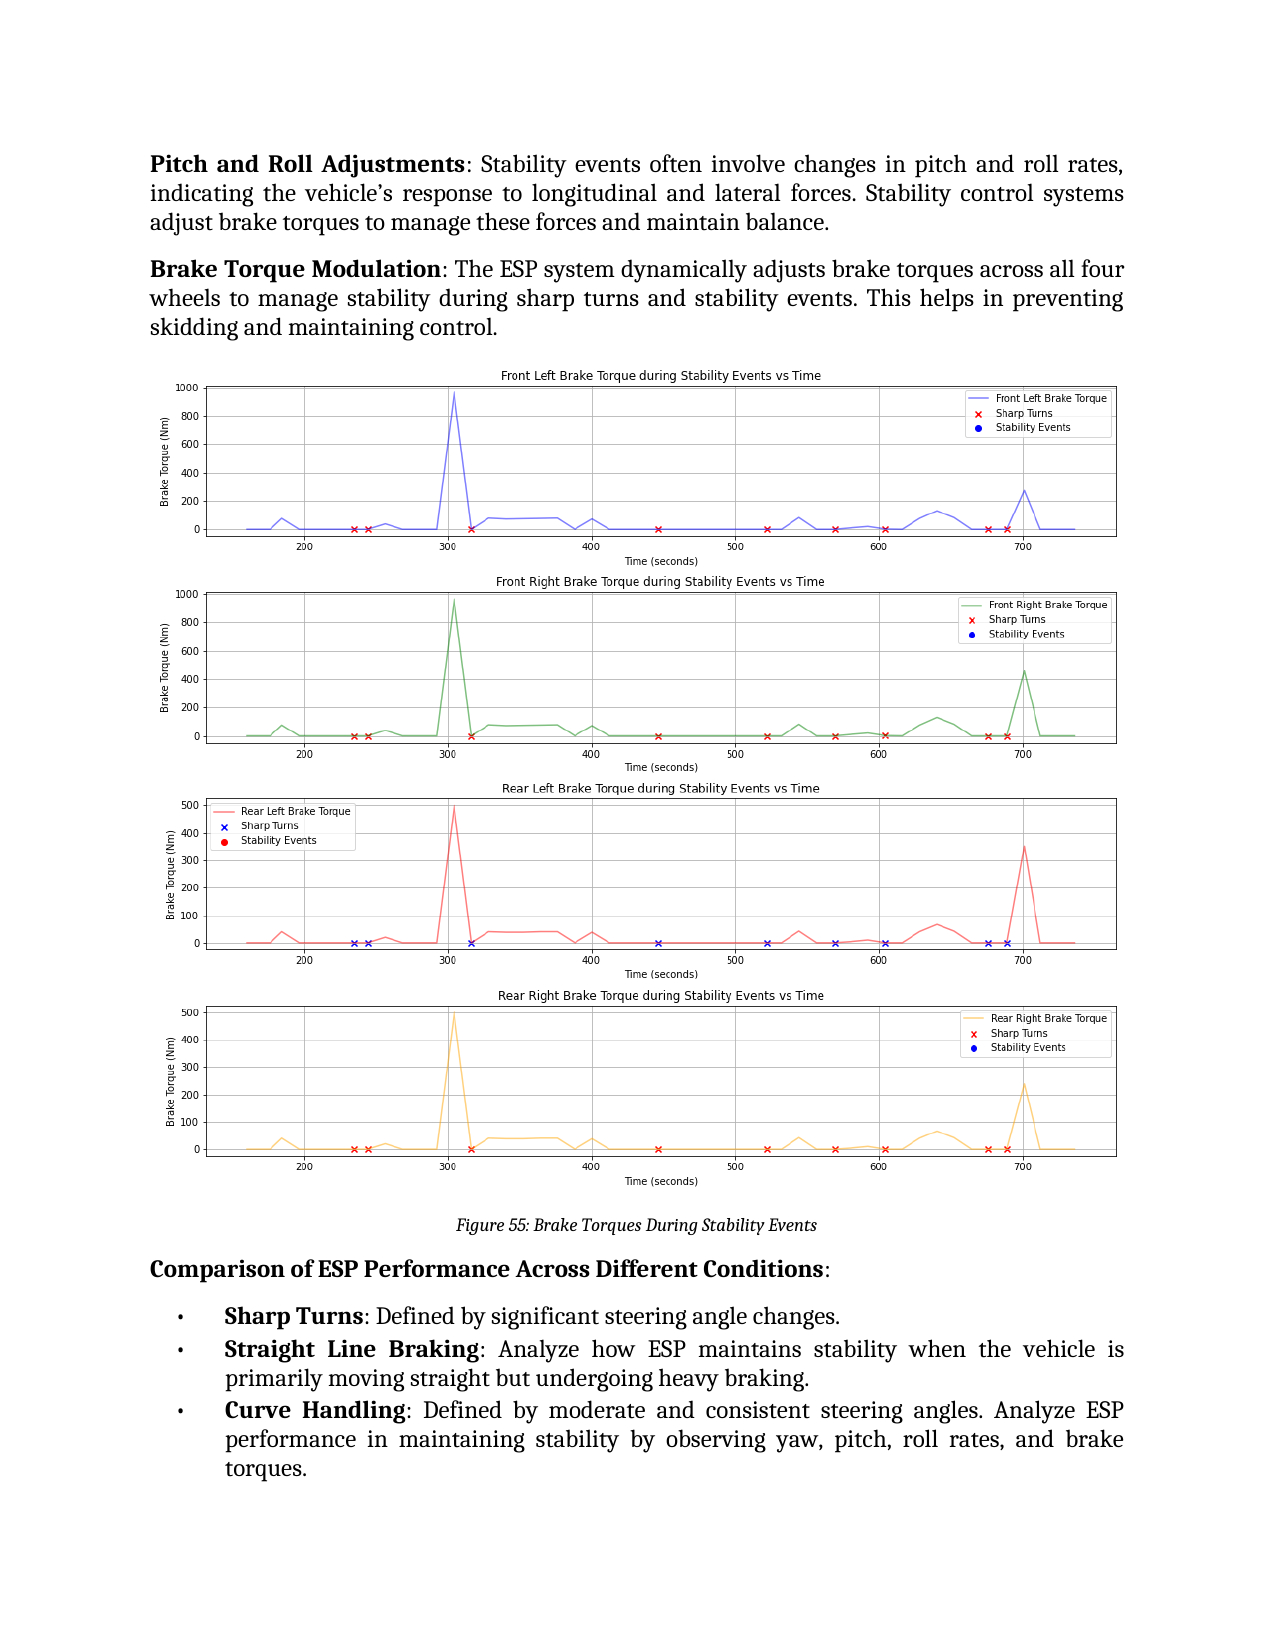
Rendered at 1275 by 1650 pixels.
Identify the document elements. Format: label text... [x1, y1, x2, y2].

list Sharp Turns: Defined by significant steering angle changes. [175, 1302, 1125, 1331]
text Figure 55: Brake Torques During Stability Events [150, 1214, 1125, 1236]
list Curve Handling: Defined by moderate and consistent steering angles. Analyze ESP performance in maintaining stability by observing yaw, pitch, roll rates, and brake torques. [175, 1396, 1125, 1482]
picture [150, 360, 1125, 1196]
text Pitch and Roll Adjustments: Stability events often involve changes in pitch and roll rates, indicating the vehicle’s response to longitudinal and lateral forces. Stability control systems adjust brake torques to manage these forces and maintain balance. [150, 150, 1125, 236]
text Comparison of ESP Performance Across Different Conditions: [150, 1255, 1125, 1283]
list Straight Line Braking: Analyze how ESP maintains stability when the vehicle is primarily moving straight but undergoing heavy braking. [175, 1335, 1125, 1392]
text Brake Torque Modulation: The ESP system dynamically adjusts brake torques across all four wheels to manage stability during sharp turns and stability events. This helps in preventing skidding and maintaining control. [150, 255, 1125, 341]
